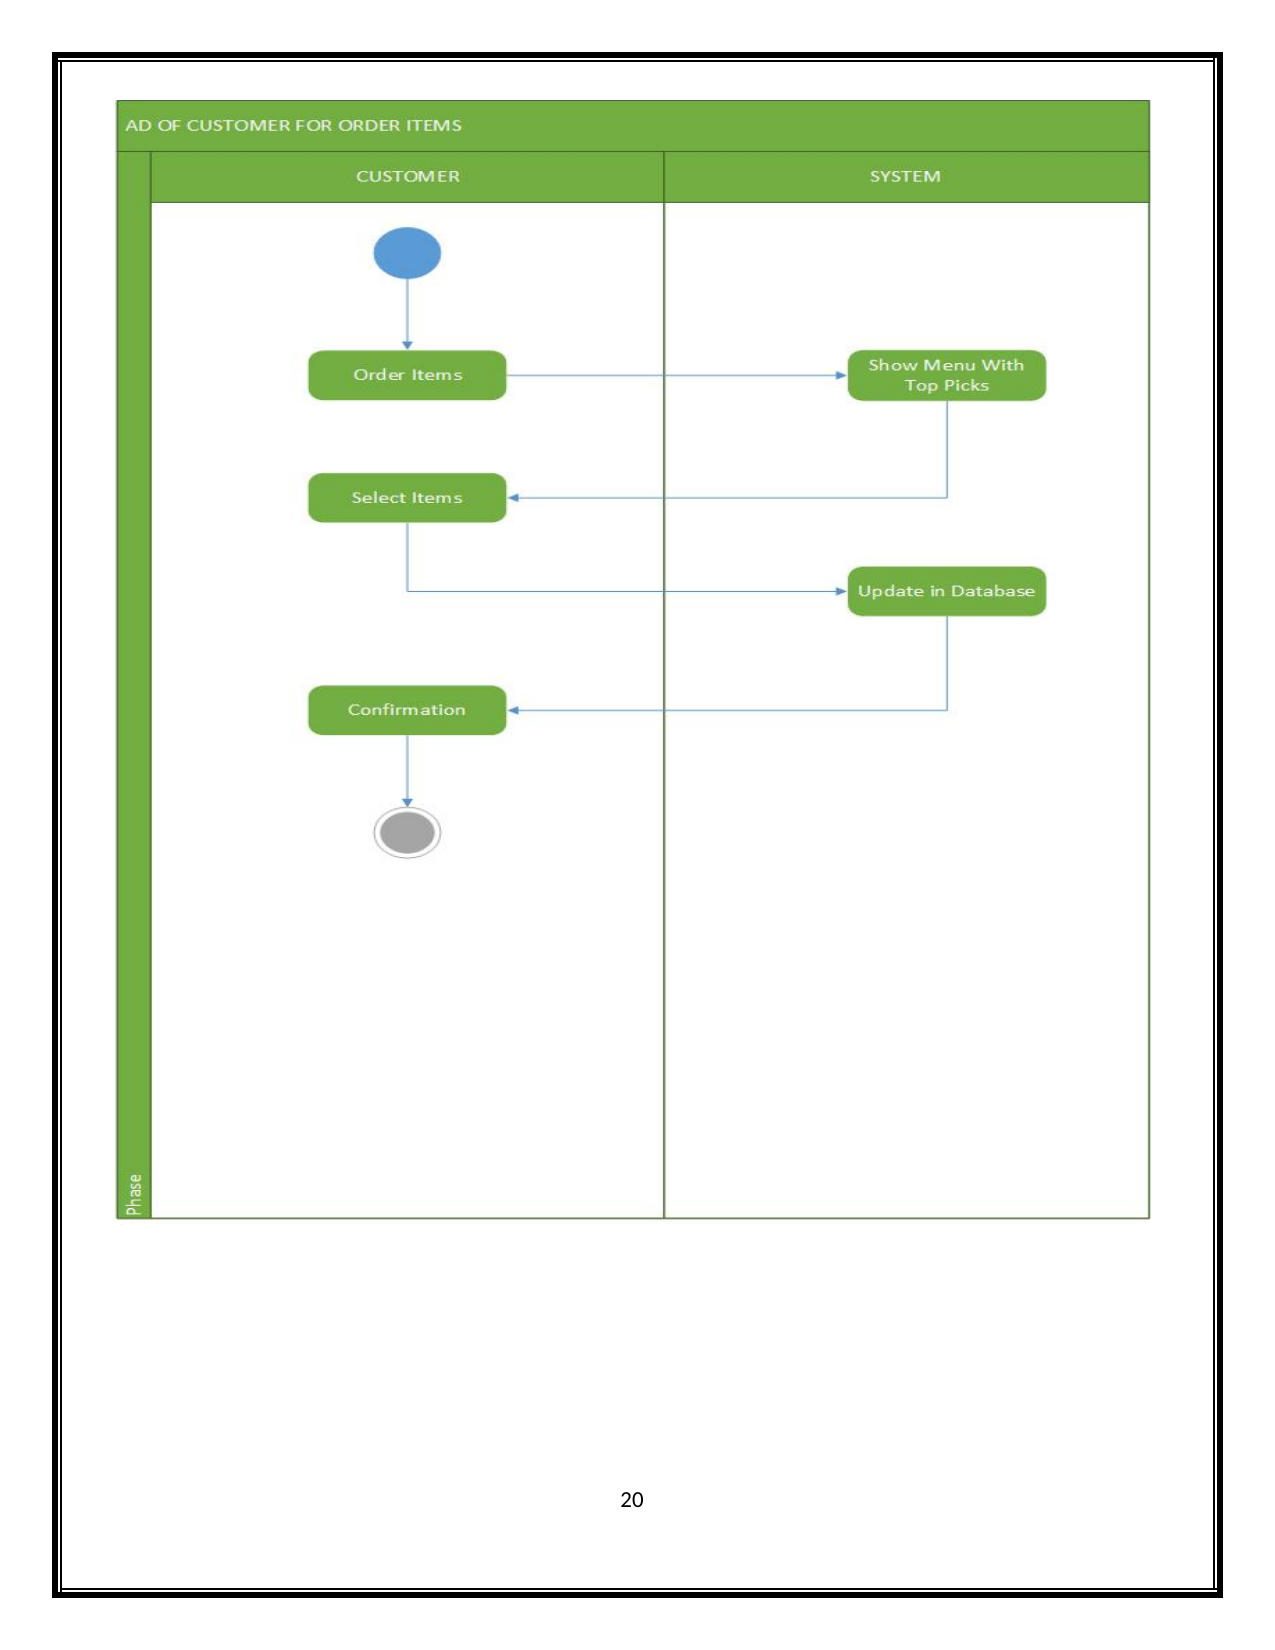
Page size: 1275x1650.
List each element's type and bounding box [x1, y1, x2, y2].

picture [113, 100, 1151, 1225]
